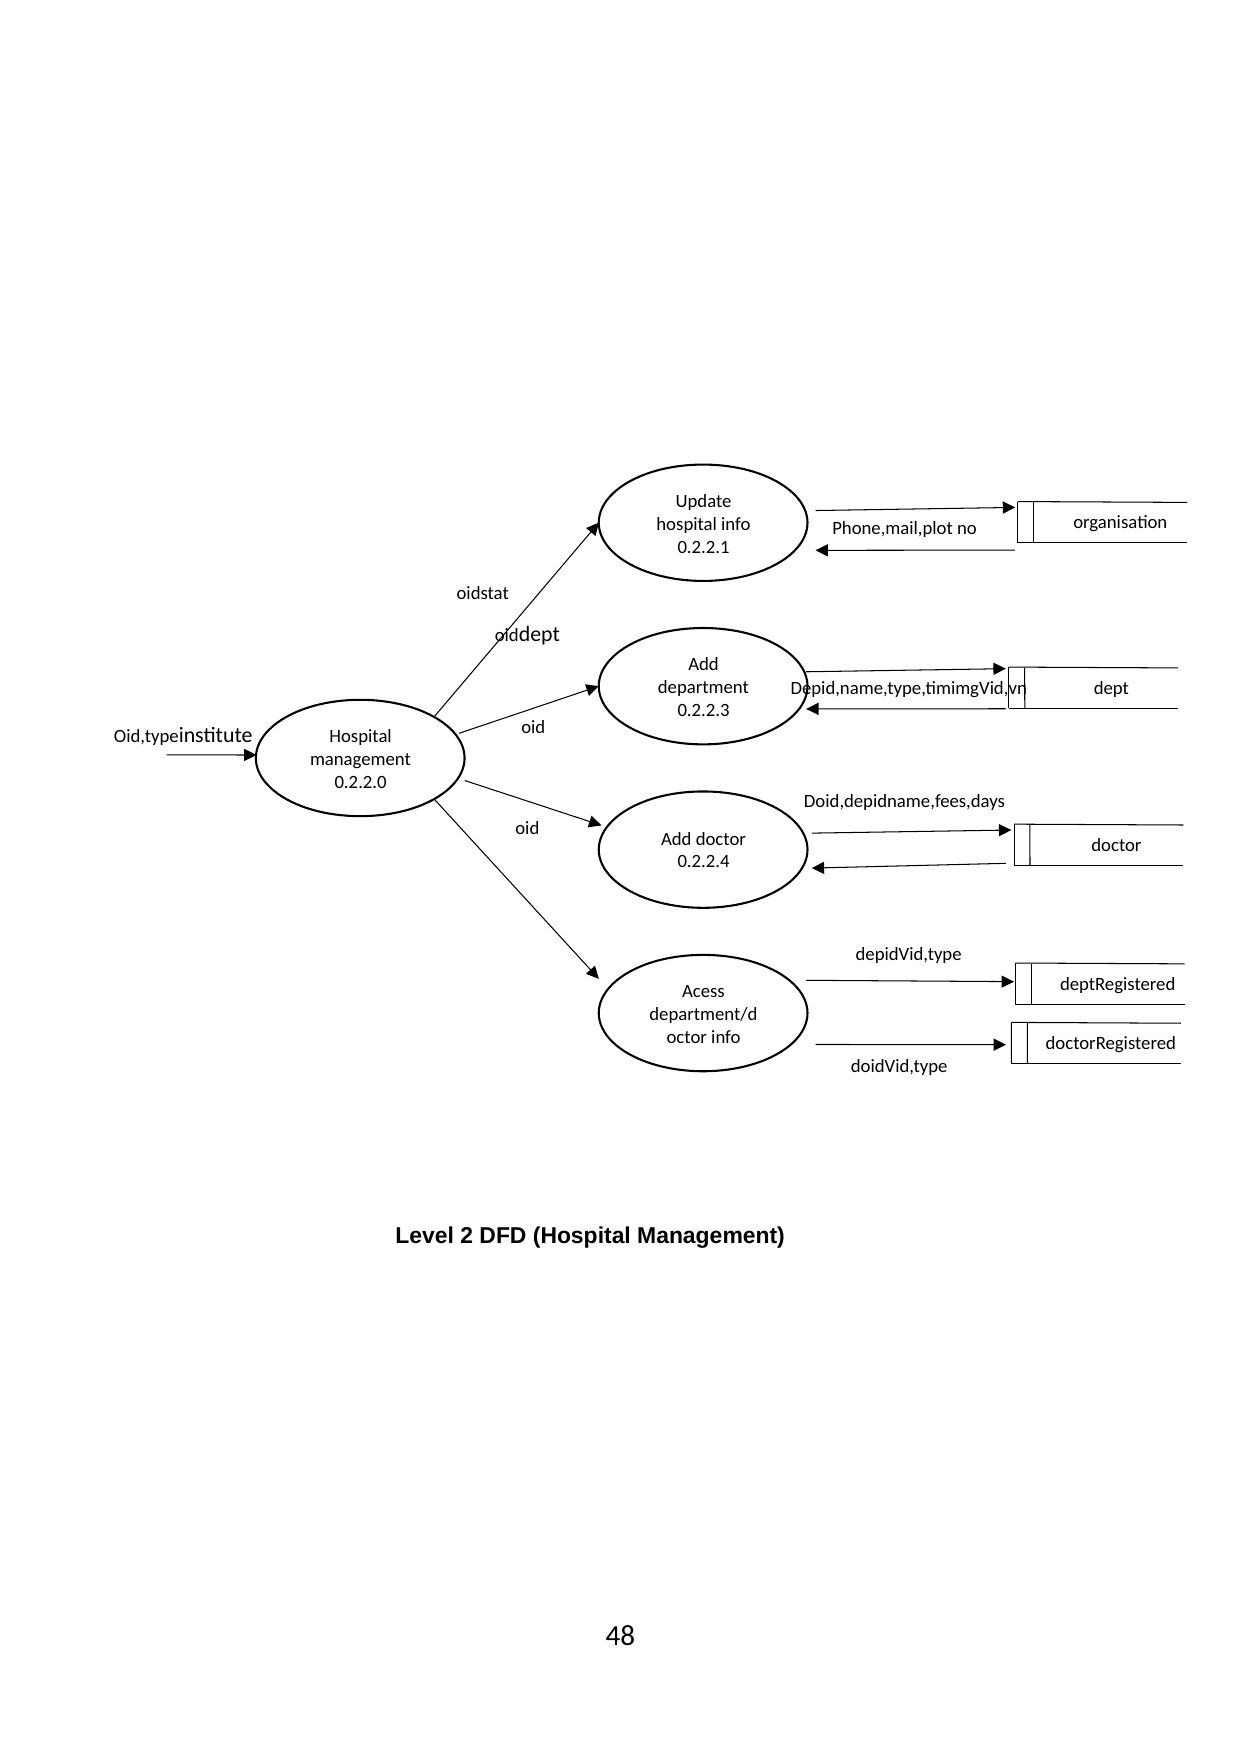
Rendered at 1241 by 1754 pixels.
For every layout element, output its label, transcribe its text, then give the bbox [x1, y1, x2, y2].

text Level 2 DFD (Hospital Management) [150, 1222, 1090, 1248]
